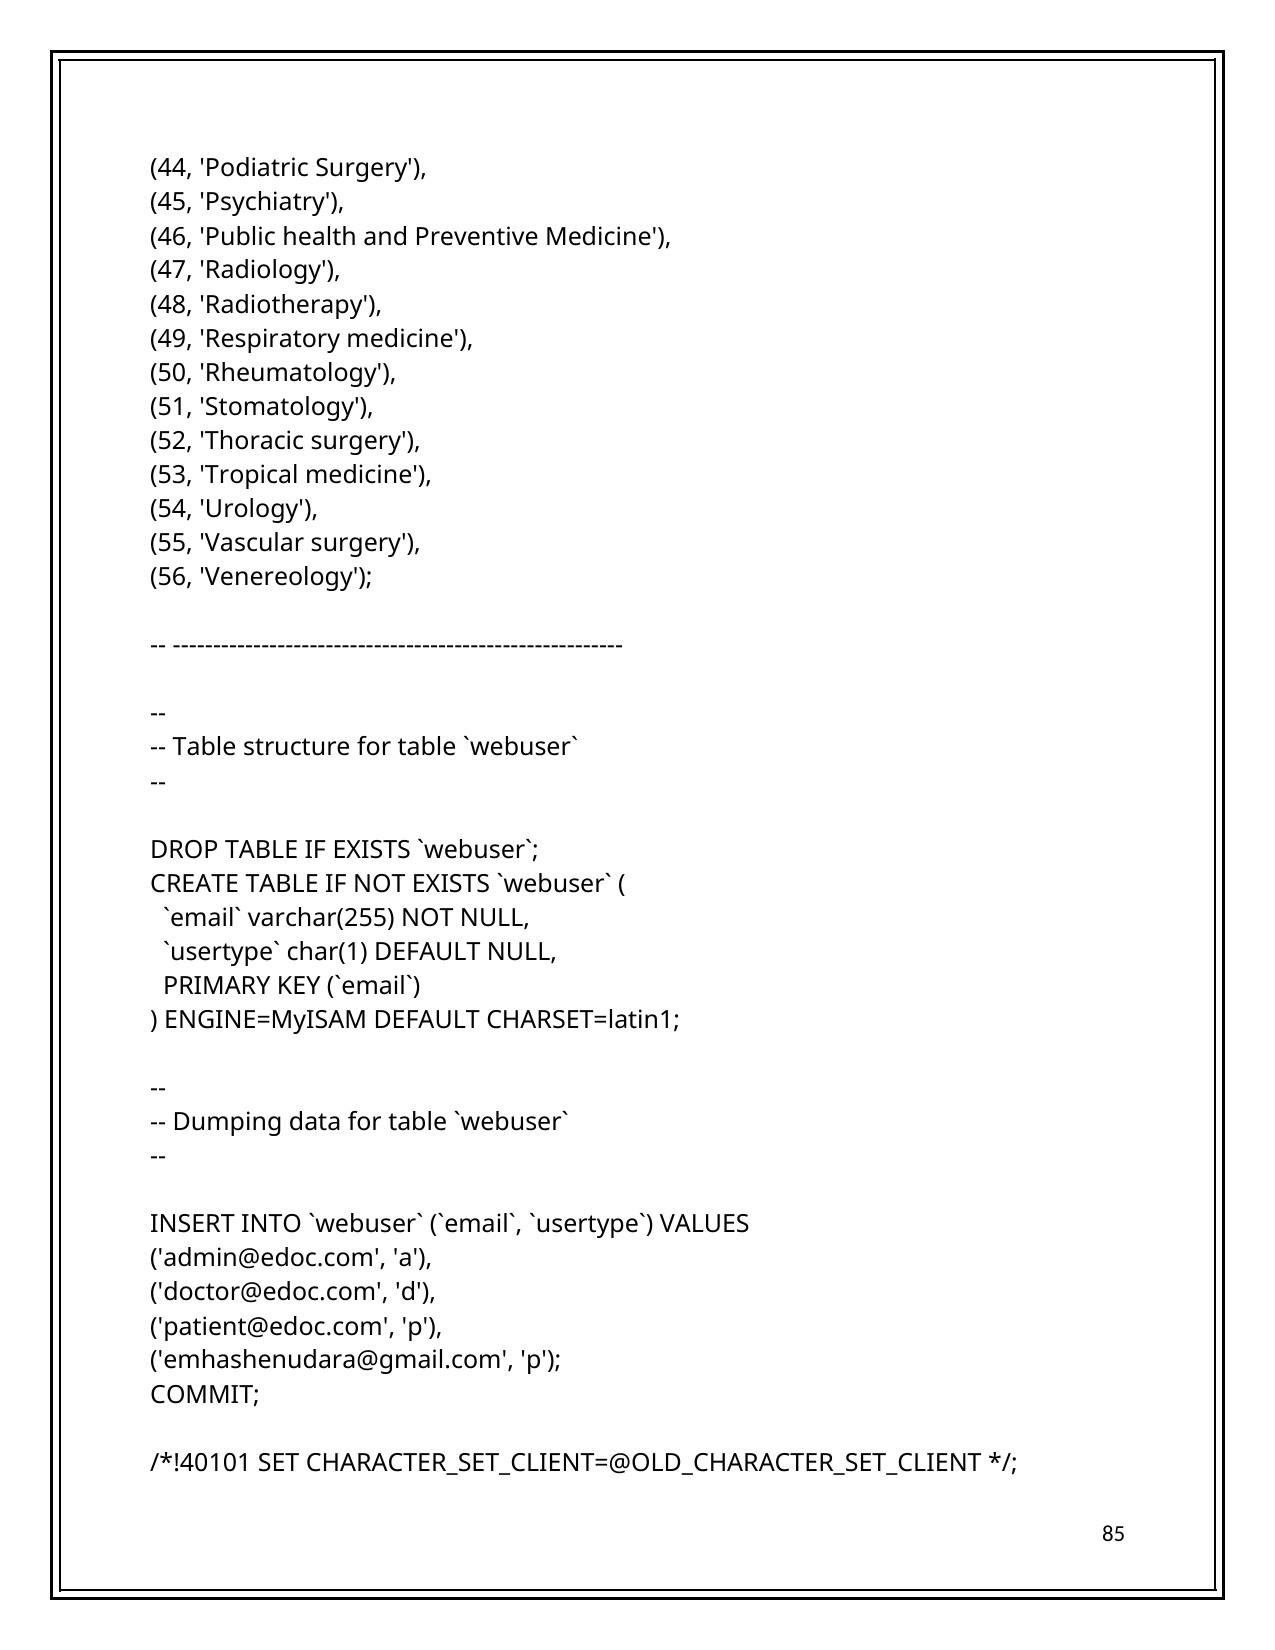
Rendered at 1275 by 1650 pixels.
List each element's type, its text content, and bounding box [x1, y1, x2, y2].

text ('emhashenudara@gmail.com', 'p'); [150, 1342, 1125, 1376]
text CREATE TABLE IF NOT EXISTS `webuser` ( [150, 865, 1125, 899]
text ('doctor@edoc.com', 'd'), [150, 1274, 1125, 1308]
text -- Table structure for table `webuser` [150, 729, 1125, 763]
text ('patient@edoc.com', 'p'), [150, 1308, 1125, 1342]
text (44, 'Podiatric Surgery'), [150, 150, 1125, 184]
text (48, 'Radiotherapy'), [150, 286, 1125, 320]
text COMMIT; [150, 1376, 1125, 1410]
text ('admin@edoc.com', 'a'), [150, 1240, 1125, 1274]
text (51, 'Stomatology'), [150, 388, 1125, 422]
text (50, 'Rheumatology'), [150, 354, 1125, 388]
text -- -------------------------------------------------------- [150, 627, 1125, 661]
text -- [150, 1138, 1125, 1172]
text -- [150, 1070, 1125, 1104]
text (49, 'Respiratory medicine'), [150, 320, 1125, 354]
text (45, 'Psychiatry'), [150, 184, 1125, 218]
text ) ENGINE=MyISAM DEFAULT CHARSET=latin1; [150, 1002, 1125, 1036]
text `usertype` char(1) DEFAULT NULL, [150, 933, 1125, 967]
text -- Dumping data for table `webuser` [150, 1104, 1125, 1138]
text (54, 'Urology'), [150, 491, 1125, 525]
text (52, 'Thoracic surgery'), [150, 422, 1125, 457]
text (47, 'Radiology'), [150, 252, 1125, 286]
text PRIMARY KEY (`email`) [150, 967, 1125, 1002]
text (55, 'Vascular surgery'), [150, 525, 1125, 559]
text INSERT INTO `webuser` (`email`, `usertype`) VALUES [150, 1206, 1125, 1240]
text DROP TABLE IF EXISTS `webuser`; [150, 831, 1125, 865]
text (56, 'Venereology'); [150, 559, 1125, 593]
text (46, 'Public health and Preventive Medicine'), [150, 218, 1125, 252]
text -- [150, 695, 1125, 729]
text -- [150, 763, 1125, 797]
text /*!40101 SET CHARACTER_SET_CLIENT=@OLD_CHARACTER_SET_CLIENT */; [150, 1444, 1125, 1478]
text (53, 'Tropical medicine'), [150, 457, 1125, 491]
text `email` varchar(255) NOT NULL, [150, 899, 1125, 933]
